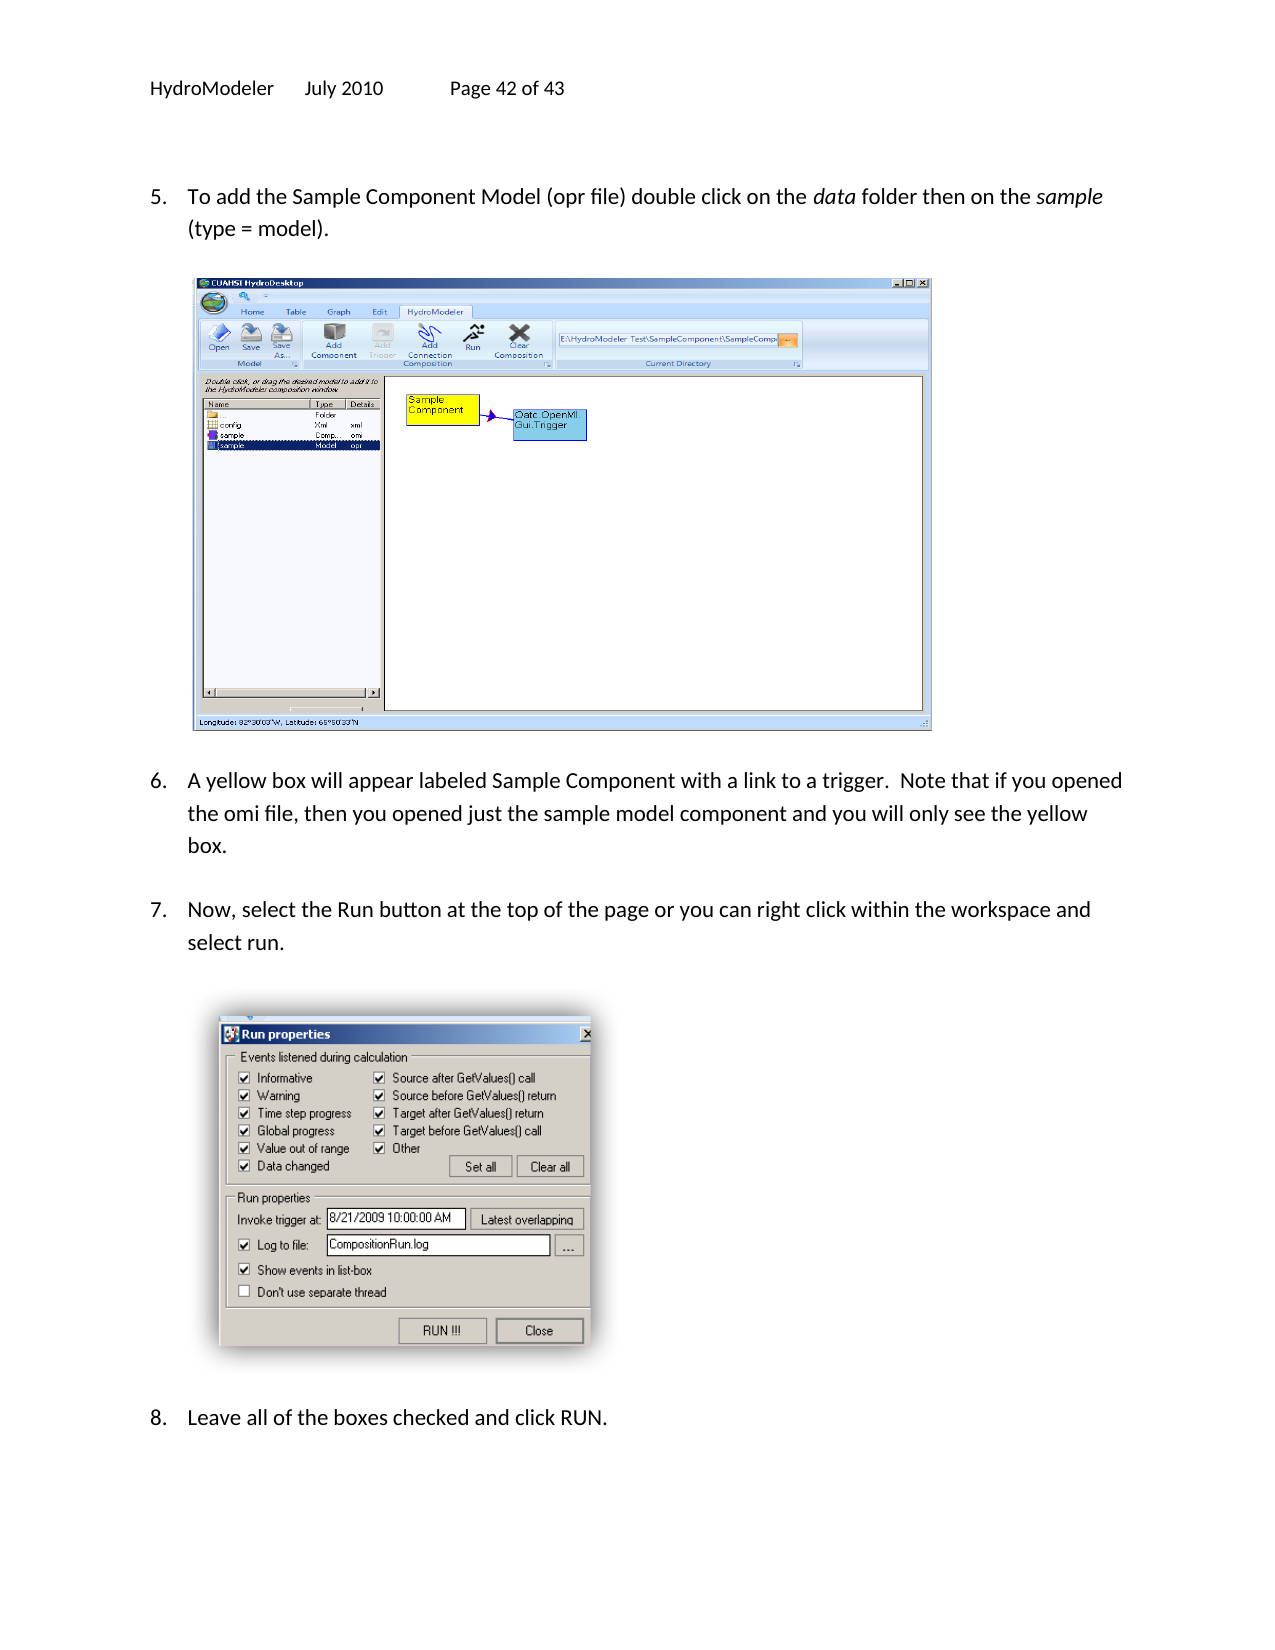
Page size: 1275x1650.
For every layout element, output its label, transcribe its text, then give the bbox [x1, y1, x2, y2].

list Leave all of the boxes checked and click RUN. [150, 1403, 1125, 1431]
list To add the Sample Component Model (opr file) double click on the data folder then on the sample (type = model). [150, 182, 1125, 242]
picture [218, 1016, 591, 1346]
list A yellow box will appear labeled Sample Component with a link to a trigger. Note that if you opened the omi file, then you opened just the sample model component and you will only see the yellow box. [150, 767, 1125, 859]
picture [192, 278, 932, 731]
list Now, select the Run button at the top of the page or you can right click within the workspace and select run. [150, 895, 1125, 956]
